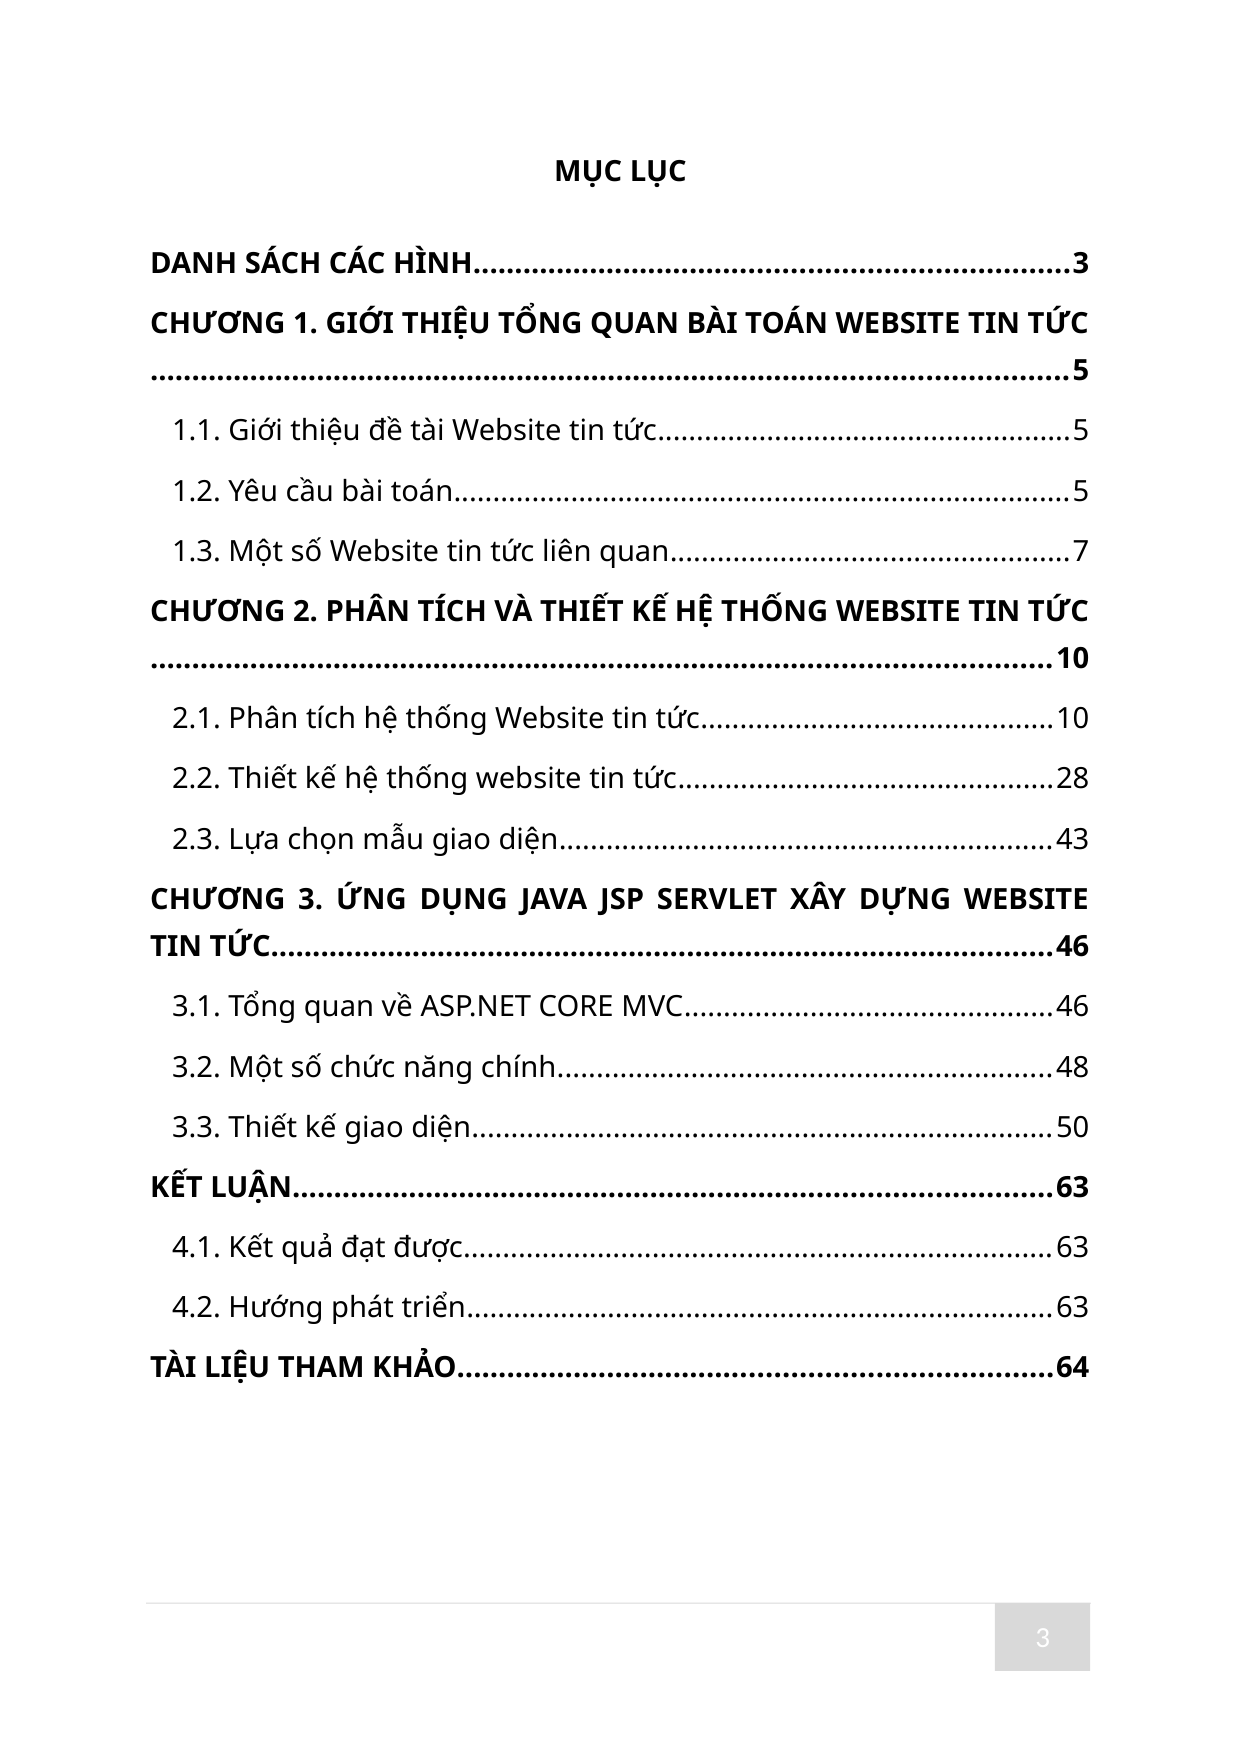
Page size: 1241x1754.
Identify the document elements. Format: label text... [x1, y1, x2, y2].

text 4.1. Kết quả đạt được 63 [172, 1226, 1090, 1266]
text DANH SÁCH CÁC HÌNH 3 [150, 242, 1090, 282]
text 3.2. Một số chức năng chính 48 [172, 1046, 1090, 1086]
text TÀI LIỆU THAM KHẢO 64 [150, 1346, 1090, 1386]
text 4.2. Hướng phát triển 63 [172, 1286, 1090, 1326]
text CHƯƠNG 3. ỨNG DỤNG JAVA JSP SERVLET XÂY DỰNG WEBSITE TIN TỨC 46 [150, 878, 1090, 965]
text 3.3. Thiết kế giao diện 50 [172, 1106, 1090, 1146]
text 1.1. Giới thiệu đề tài Website tin tức 5 [172, 410, 1090, 449]
text 1.3. Một số Website tin tức liên quan 7 [172, 530, 1090, 569]
text 2.3. Lựa chọn mẫu giao diện 43 [172, 818, 1090, 858]
text KẾT LUẬN 63 [150, 1166, 1090, 1206]
text 1.2. Yêu cầu bài toán 5 [172, 470, 1090, 509]
text CHƯƠNG 2. PHÂN TÍCH VÀ THIẾT KẾ HỆ THỐNG WEBSITE TIN TỨC 10 [150, 590, 1090, 677]
text MỤC LỤC [150, 150, 1090, 190]
text 3.1. Tổng quan về ASP.NET CORE MVC 46 [172, 986, 1090, 1025]
text CHƯƠNG 1. GIỚI THIỆU TỔNG QUAN BÀI TOÁN WEBSITE TIN TỨC 5 [150, 302, 1090, 389]
text 2.2. Thiết kế hệ thống website tin tức 28 [172, 758, 1090, 797]
text 2.1. Phân tích hệ thống Website tin tức 10 [172, 698, 1090, 737]
